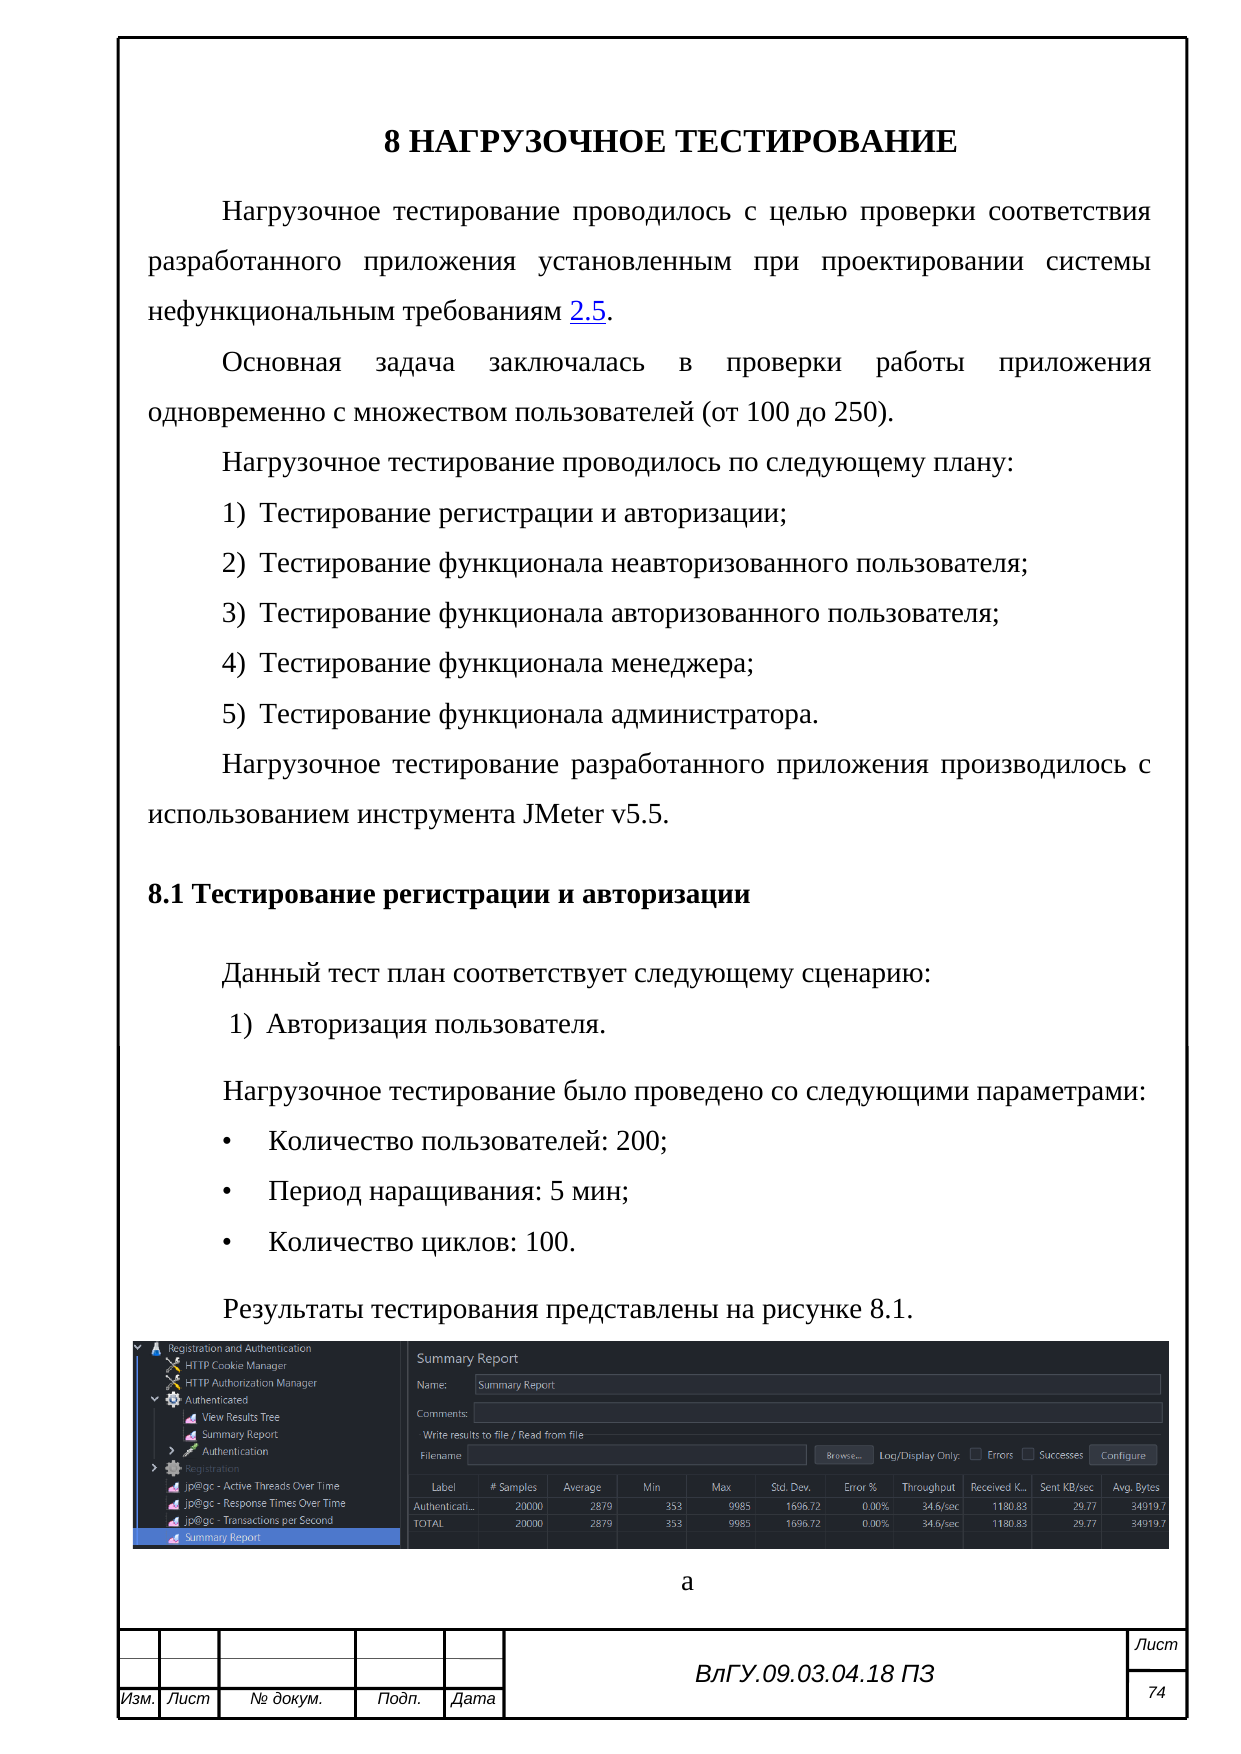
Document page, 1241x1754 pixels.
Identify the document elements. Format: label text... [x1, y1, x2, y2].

list • Период наращивания: 5 мин; [148, 1173, 1152, 1207]
subtitle 8.1 Тестирование регистрации и авторизации [148, 876, 1164, 909]
list Тестирование функционала неавторизованного пользователя; [222, 545, 1152, 578]
text Результаты тестирования представлены на рисунке 8.1. [148, 1291, 1152, 1324]
subtitle 8 НАГРУЗОЧНОЕ ТЕСТИРОВАНИЕ [148, 121, 1194, 159]
list Тестирование функционала авторизованного пользователя; [222, 595, 1152, 629]
list Тестирование функционала администратора. [222, 696, 1152, 729]
picture [132, 1341, 1169, 1549]
list • Количество пользователей: 200; [148, 1123, 1152, 1157]
list Нагрузочное тестирование проводилось с целью проверки соответствия разработанного приложения установленным при проектировании системы нефункциональным требованиям 2.5. [148, 193, 1152, 327]
list Тестирование регистрации и авторизации; [222, 495, 1152, 528]
list Основная задача заключалась в проверки работы приложения одновременно с множеством пользователей (от 100 до 250). [148, 344, 1152, 428]
text Данный тест план соответствует следующему сценарию: [148, 956, 1164, 989]
list Тестирование функционала менеджера; [222, 646, 1152, 679]
list Авторизация пользователя. [228, 1006, 1164, 1039]
list Нагрузочное тестирование разработанного приложения производилось с использованием инструмента JMeter v5.5. [148, 746, 1152, 830]
text Нагрузочное тестирование было проведено со следующими параметрами: [148, 1073, 1152, 1106]
text а [148, 1563, 1152, 1597]
list Нагрузочное тестирование проводилось по следующему плану: [148, 444, 1152, 478]
list • Количество циклов: 100. [148, 1224, 1152, 1257]
